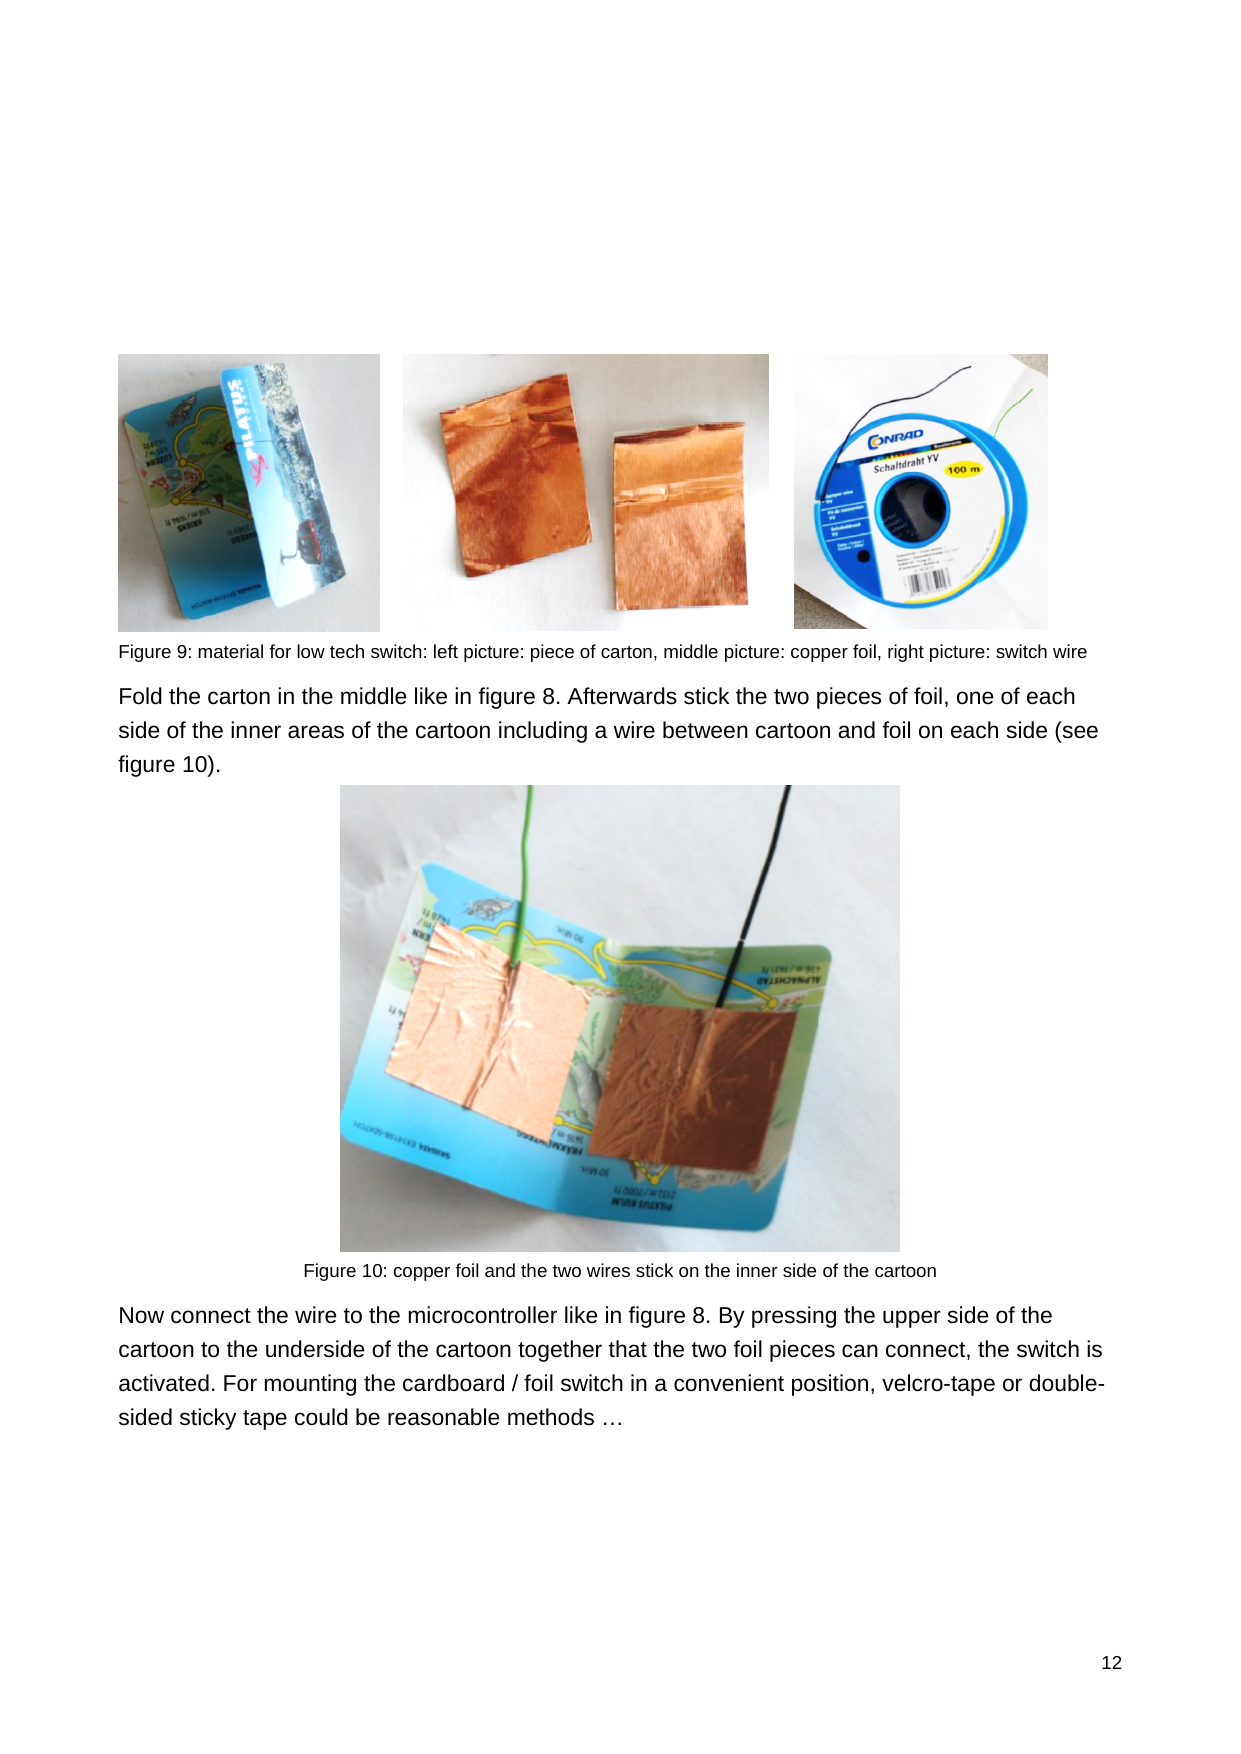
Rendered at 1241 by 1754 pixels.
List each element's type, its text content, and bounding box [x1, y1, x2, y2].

table_header [392, 354, 784, 640]
table_header [784, 354, 1133, 640]
table_header [107, 354, 392, 640]
text Fold the carton in the middle like in figure 8. Afterwards stick the two pieces of foil, one of each side of the inner areas of the cartoon including a wire between cartoon and foil on each side (see figure 10). [118, 683, 1122, 777]
picture [340, 785, 900, 1252]
picture [118, 354, 380, 632]
picture [403, 354, 769, 631]
picture [794, 354, 1048, 629]
text Figure 9: material for low tech switch: left picture: piece of carton, middle picture: copper foil, right picture: switch wire [118, 640, 1122, 662]
text Now connect the wire to the microcontroller like in figure 8. By pressing the upper side of the cartoon to the underside of the cartoon together that the two foil pieces can connect, the switch is activated. For mounting the cardboard / foil switch in a convenient position, velcro-tape or double-sided sticky tape could be reasonable methods … [118, 1302, 1122, 1431]
text Figure 10: copper foil and the two wires stick on the inner side of the cartoon [118, 1259, 1122, 1281]
